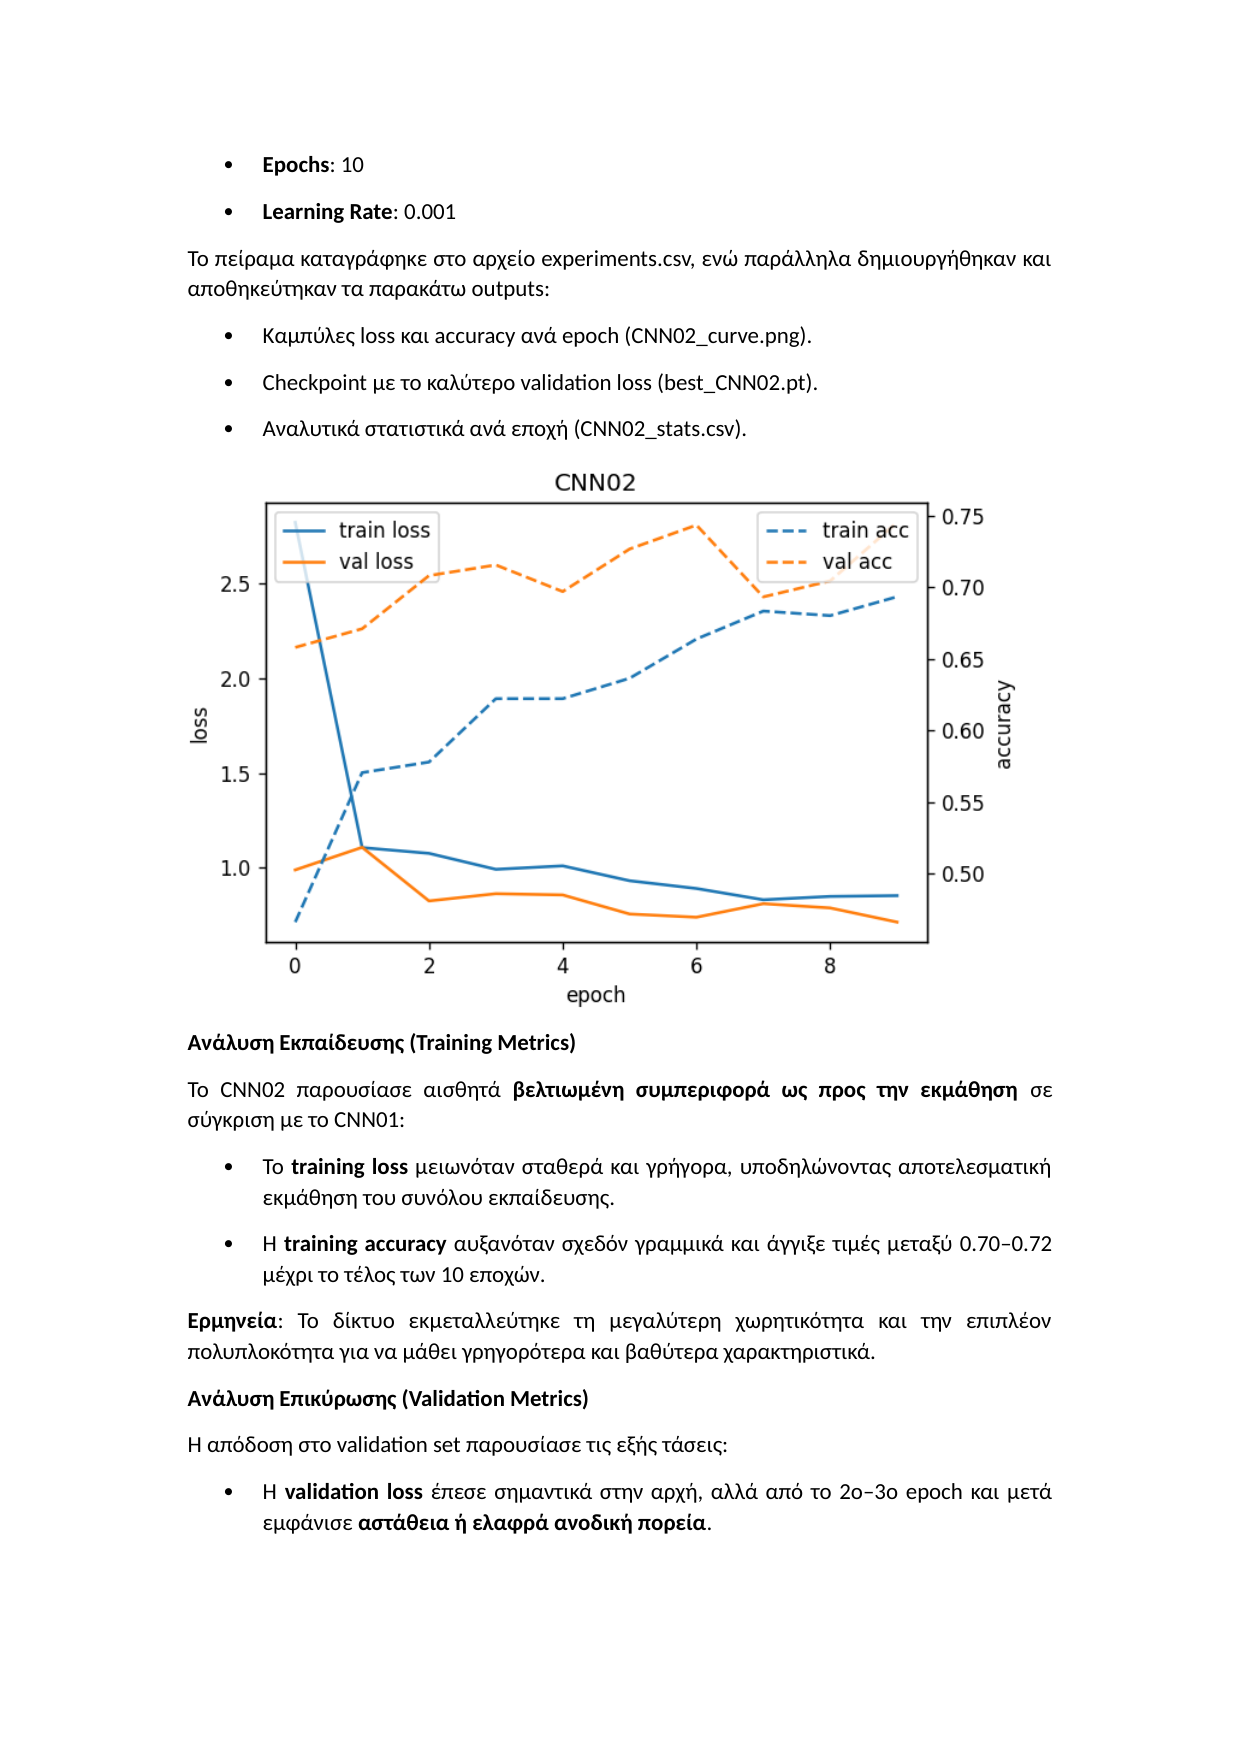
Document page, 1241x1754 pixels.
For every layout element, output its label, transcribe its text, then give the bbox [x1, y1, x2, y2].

text Ανάλυση Εκπαίδευσης (Training Metrics) [187, 1028, 1053, 1057]
text Ανάλυση Επικύρωσης (Validation Metrics) [187, 1384, 1053, 1412]
list Checkpoint με το καλύτερο validation loss (best_CNN02.pt). [225, 368, 1053, 396]
text Το CNN02 παρουσίασε αισθητά βελτιωμένη συμπεριφορά ως προς την εκμάθηση σε σύγκριση με το CNN01: [187, 1075, 1053, 1134]
text Το πείραμα καταγράφηκε στο αρχείο experiments.csv, ενώ παράλληλα δημιουργήθηκαν και αποθηκεύτηκαν τα παρακάτω outputs: [187, 244, 1053, 302]
list Epochs: 10 [225, 150, 1053, 178]
text Ερμηνεία: Το δίκτυο εκμεταλλεύτηκε τη μεγαλύτερη χωρητικότητα και την επιπλέον πολυπλοκότητα για να μάθει γρηγορότερα και βαθύτερα χαρακτηριστικά. [187, 1307, 1053, 1365]
list Learning Rate: 0.001 [225, 197, 1053, 225]
list Η validation loss έπεσε σημαντικά στην αρχή, αλλά από το 2ο–3ο epoch και μετά εμφάνισε αστάθεια ή ελαφρά ανοδική πορεία. [225, 1477, 1053, 1536]
text Η απόδοση στο validation set παρουσίασε τις εξής τάσεις: [187, 1431, 1053, 1459]
list Αναλυτικά στατιστικά ανά εποχή (CNN02_stats.csv). [225, 414, 1053, 443]
list Το training loss μειωνόταν σταθερά και γρήγορα, υποδηλώνοντας αποτελεσματική εκμάθηση του συνόλου εκπαίδευσης. [225, 1152, 1053, 1211]
list Καμπύλες loss και accuracy ανά epoch (CNN02_curve.png). [225, 321, 1053, 349]
list Η training accuracy αυξανόταν σχεδόν γραμμικά και άγγιξε τιμές μεταξύ 0.70–0.72 μέχρι το τέλος των 10 εποχών. [225, 1229, 1053, 1288]
picture [187, 461, 1030, 1010]
